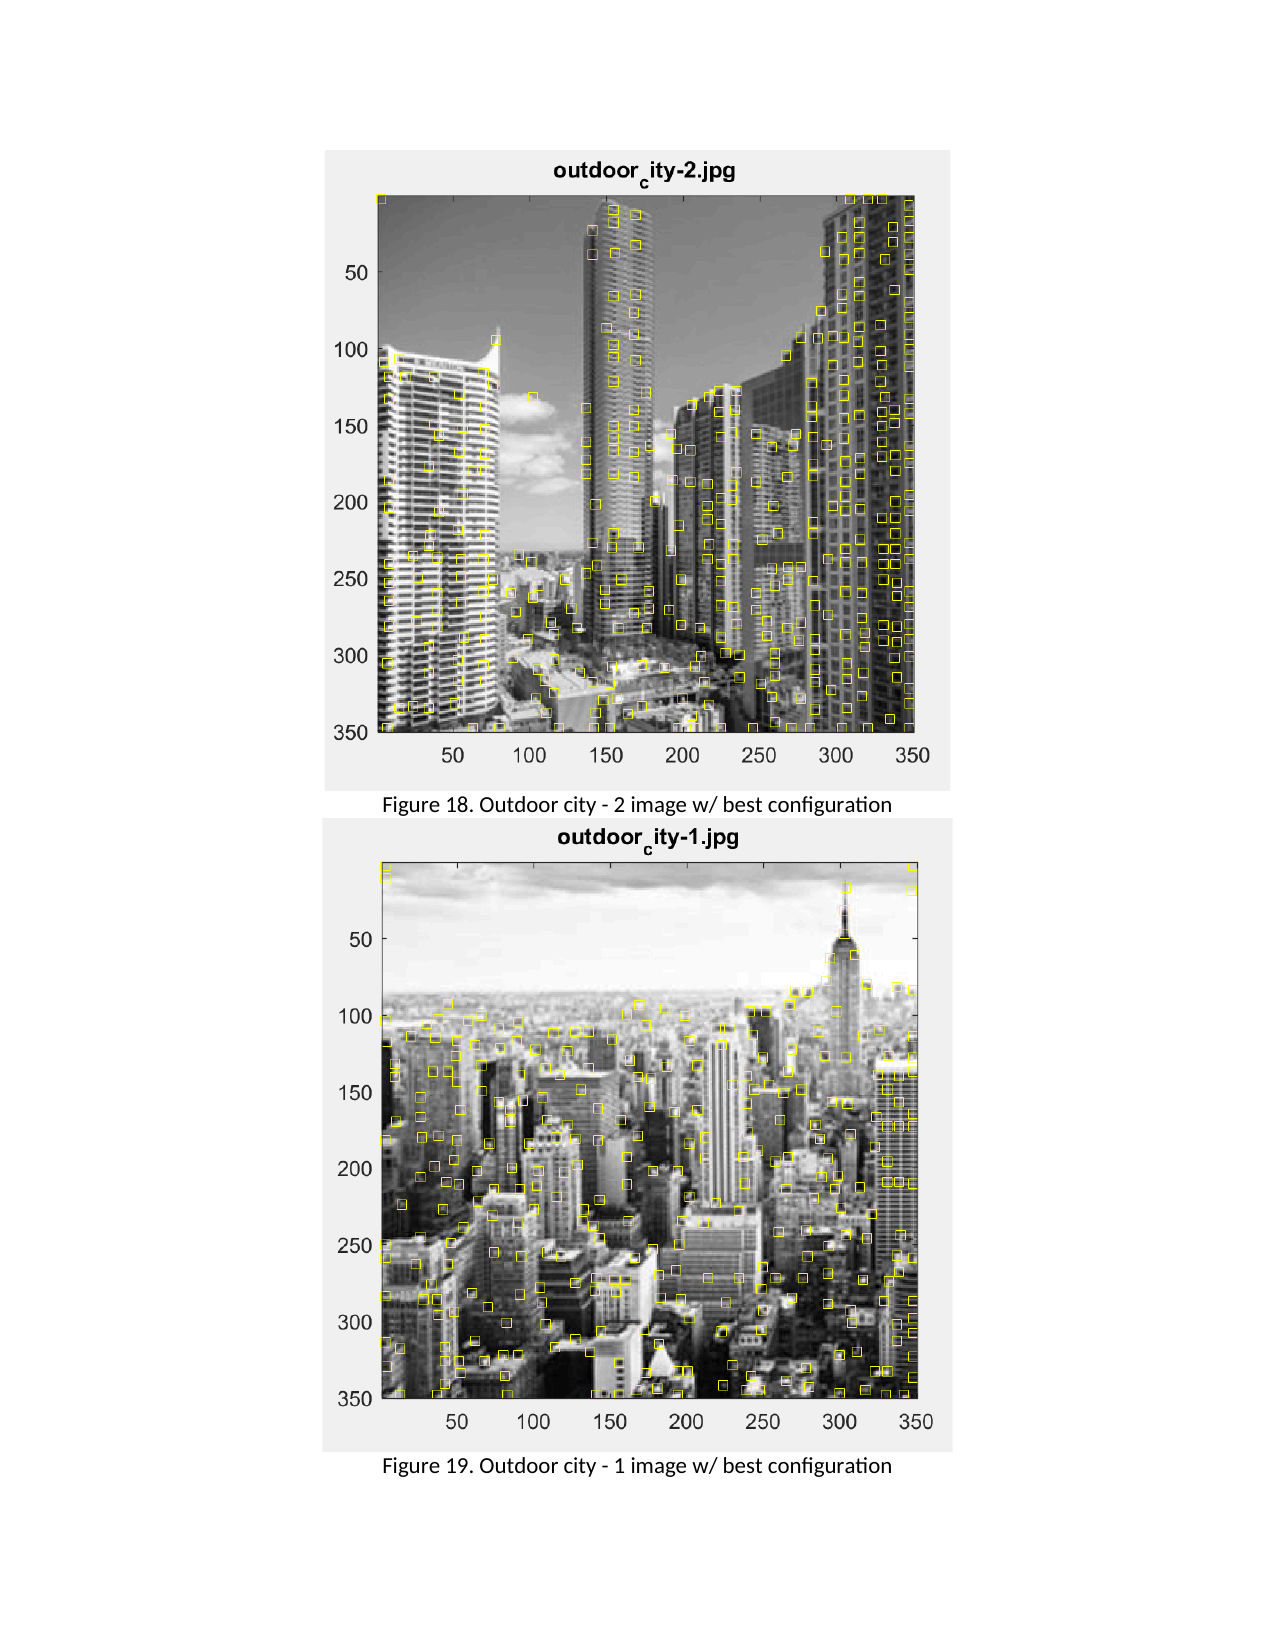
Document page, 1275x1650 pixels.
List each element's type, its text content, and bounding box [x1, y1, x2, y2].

picture [324, 150, 951, 791]
text Figure 19. Outdoor city - 1 image w/ best configuration [150, 1451, 1125, 1479]
picture [322, 818, 953, 1452]
text Figure 18. Outdoor city - 2 image w/ best configuration [150, 791, 1125, 819]
